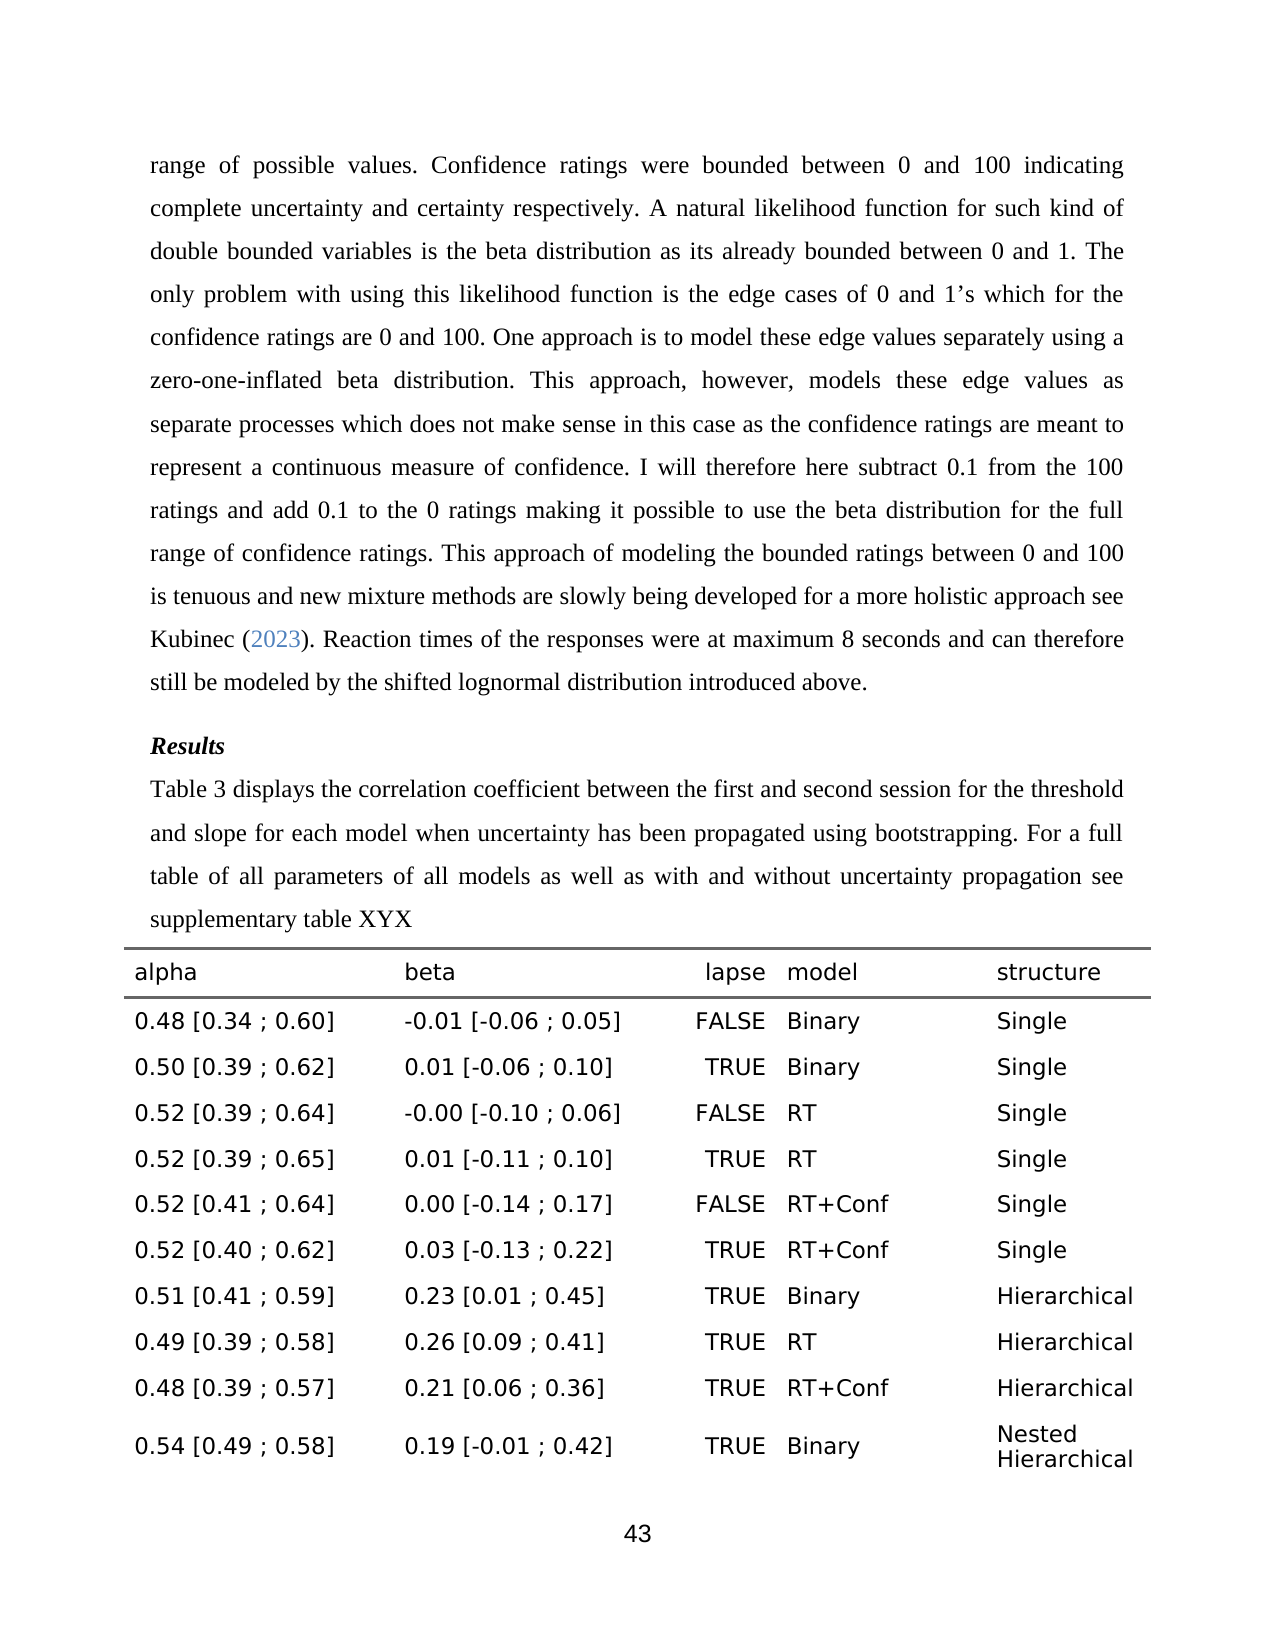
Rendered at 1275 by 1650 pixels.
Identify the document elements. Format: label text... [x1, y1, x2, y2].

table_header structure [986, 950, 1151, 996]
table_cell Single [986, 1045, 1151, 1091]
table_cell Nested Hierarchical [986, 1412, 1151, 1482]
table_header model [776, 950, 986, 996]
table_cell 0.51 [0.41 ; 0.59] [124, 1274, 394, 1320]
table_cell TRUE [664, 1412, 776, 1482]
table_cell 0.01 [-0.06 ; 0.10] [394, 1045, 664, 1091]
table_cell FALSE [664, 1183, 776, 1228]
table_cell RT [776, 1320, 986, 1366]
table_cell TRUE [664, 1320, 776, 1366]
table_cell Single [986, 1091, 1151, 1137]
table_cell -0.00 [-0.10 ; 0.06] [394, 1091, 664, 1137]
table_cell 0.52 [0.39 ; 0.64] [124, 1091, 394, 1137]
table_cell -0.01 [-0.06 ; 0.05] [394, 999, 664, 1045]
table_cell 0.54 [0.49 ; 0.58] [124, 1412, 394, 1482]
table_cell RT+Conf [776, 1366, 986, 1412]
table_cell Binary [776, 1045, 986, 1091]
table_cell TRUE [664, 1228, 776, 1274]
table_cell 0.00 [-0.14 ; 0.17] [394, 1183, 664, 1228]
table_cell 0.03 [-0.13 ; 0.22] [394, 1228, 664, 1274]
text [150, 150, 1125, 696]
table_cell 0.50 [0.39 ; 0.62] [124, 1045, 394, 1091]
table_cell 0.49 [0.39 ; 0.58] [124, 1320, 394, 1366]
table_cell RT [776, 1091, 986, 1137]
table_cell FALSE [664, 1091, 776, 1137]
table_cell Single [986, 999, 1151, 1045]
table_cell TRUE [664, 1137, 776, 1182]
table_cell FALSE [664, 999, 776, 1045]
table_header alpha [124, 950, 394, 996]
table_cell 0.48 [0.34 ; 0.60] [124, 999, 394, 1045]
table_cell 0.52 [0.40 ; 0.62] [124, 1228, 394, 1274]
table_cell Binary [776, 1274, 986, 1320]
text Table 3 displays the correlation coefficient between the first and second session for the threshold and slope for each model when uncertainty has been propagated using bootstrapping. For a full table of all parameters of all models as well as with and without uncertainty propagation see supplementary table XYX [150, 774, 1125, 933]
subtitle Results [150, 731, 1125, 760]
table_cell TRUE [664, 1274, 776, 1320]
table_cell TRUE [664, 1366, 776, 1412]
table_header beta [394, 950, 664, 996]
table_cell RT [776, 1137, 986, 1182]
table_cell Hierarchical [986, 1366, 1151, 1412]
table_cell 0.48 [0.39 ; 0.57] [124, 1366, 394, 1412]
table_cell 0.52 [0.41 ; 0.64] [124, 1183, 394, 1228]
table_cell 0.21 [0.06 ; 0.36] [394, 1366, 664, 1412]
table_cell 0.01 [-0.11 ; 0.10] [394, 1137, 664, 1182]
table_cell Single [986, 1137, 1151, 1182]
table_cell Single [986, 1228, 1151, 1274]
table_cell 0.52 [0.39 ; 0.65] [124, 1137, 394, 1182]
table_cell RT+Conf [776, 1228, 986, 1274]
table_cell Single [986, 1183, 1151, 1228]
table_cell 0.23 [0.01 ; 0.45] [394, 1274, 664, 1320]
table_cell RT+Conf [776, 1183, 986, 1228]
table_header lapse [664, 950, 776, 996]
table_cell 0.19 [-0.01 ; 0.42] [394, 1412, 664, 1482]
table_cell Hierarchical [986, 1320, 1151, 1366]
table_cell TRUE [664, 1045, 776, 1091]
table_cell Hierarchical [986, 1274, 1151, 1320]
table_cell Binary [776, 999, 986, 1045]
table_cell 0.26 [0.09 ; 0.41] [394, 1320, 664, 1366]
table_cell Binary [776, 1412, 986, 1482]
